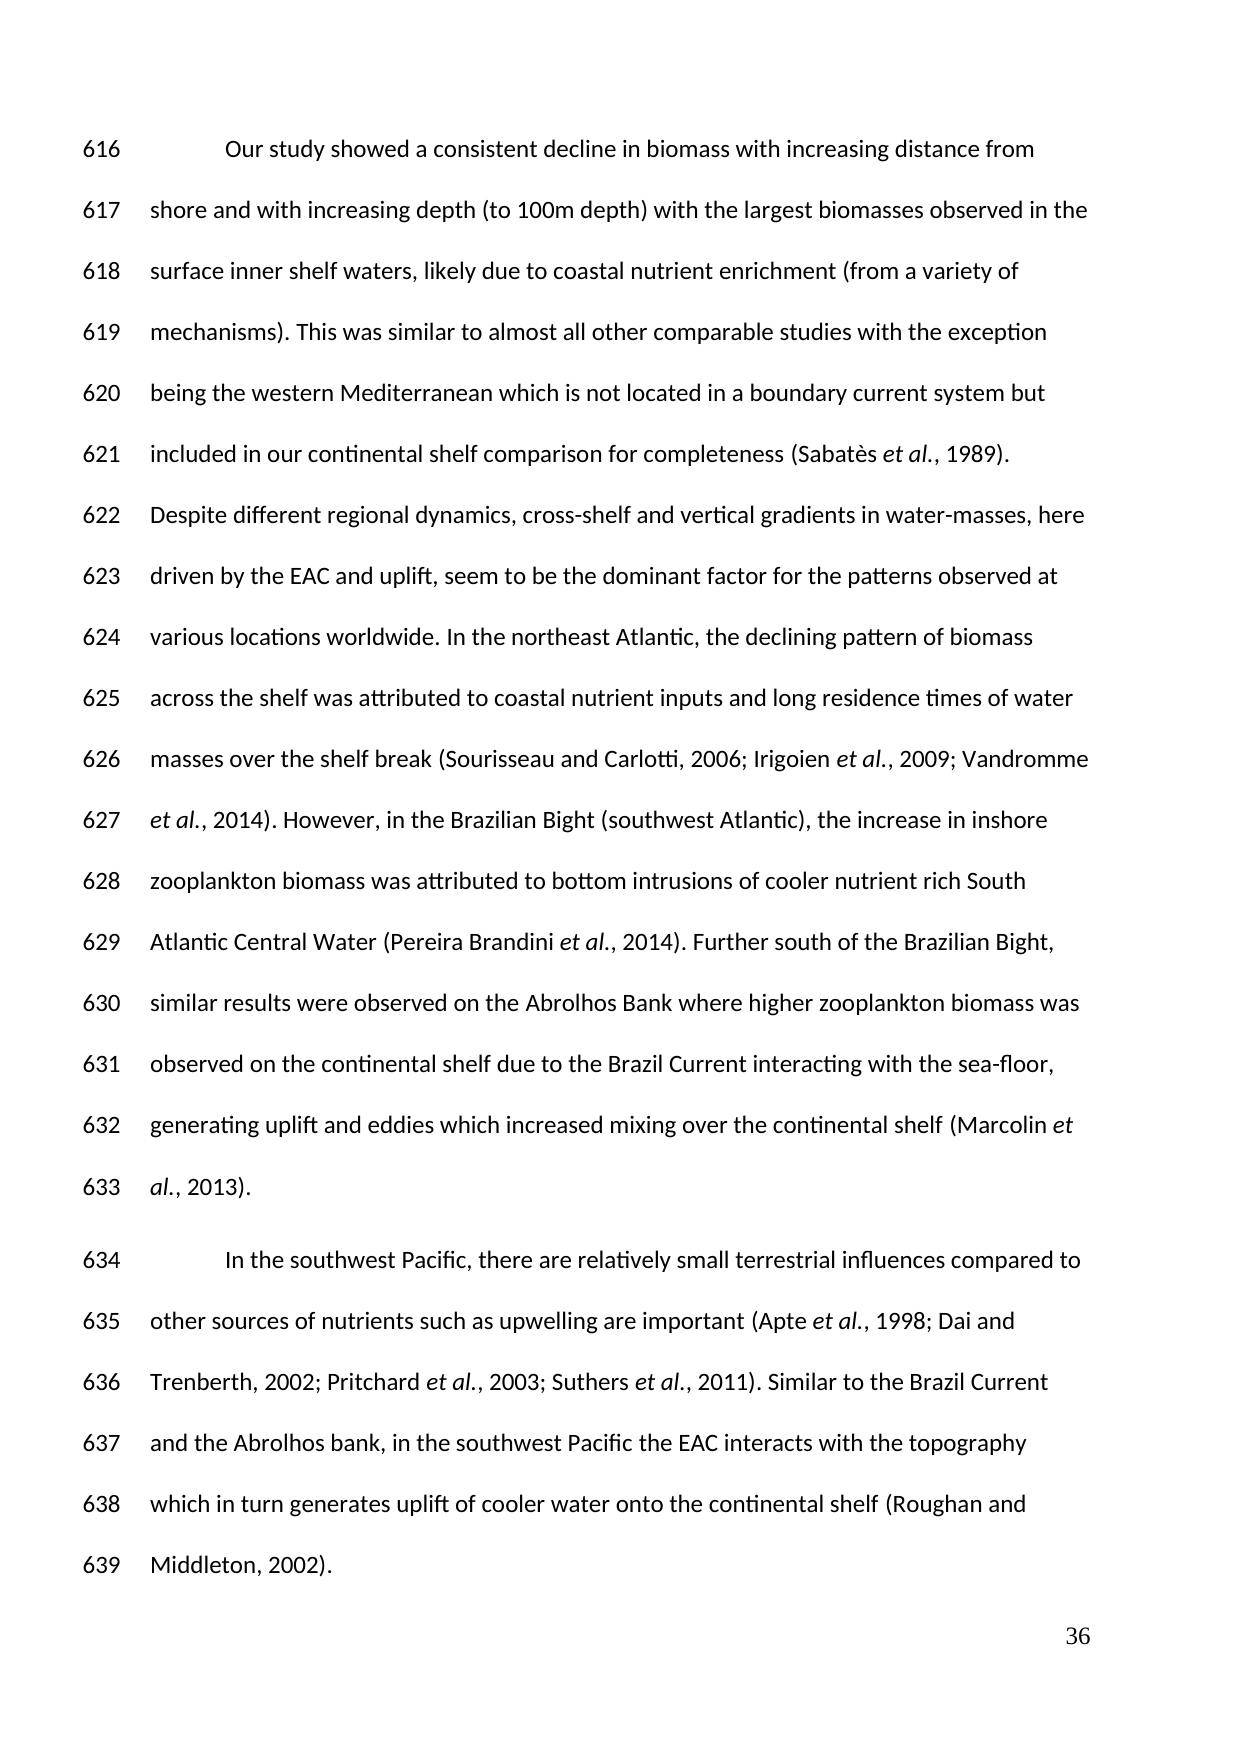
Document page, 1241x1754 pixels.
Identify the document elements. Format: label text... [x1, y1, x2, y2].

text In the southwest Pacific, there are relatively small terrestrial influences compared to other sources of nutrients such as upwelling are important (Apte et al., 1998; Dai and Trenberth, 2002; Pritchard et al., 2003; Suthers et al., 2011). Similar to the Brazil Current and the Abrolhos bank, in the southwest Pacific the EAC interacts with the topography which in turn generates uplift of cooler water onto the continental shelf (Roughan and Middleton, 2002). [150, 1244, 1090, 1580]
text Our study showed a consistent decline in biomass with increasing distance from shore and with increasing depth (to 100m depth) with the largest biomasses observed in the surface inner shelf waters, likely due to coastal nutrient enrichment (from a variety of mechanisms). This was similar to almost all other comparable studies with the exception being the western Mediterranean which is not located in a boundary current system but included in our continental shelf comparison for completeness (Sabatès et al., 1989). Despite different regional dynamics, cross-shelf and vertical gradients in water-masses, here driven by the EAC and uplift, seem to be the dominant factor for the patterns observed at various locations worldwide. In the northeast Atlantic, the declining pattern of biomass across the shelf was attributed to coastal nutrient inputs and long residence times of water masses over the shelf break (Sourisseau and Carlotti, 2006; Irigoien et al., 2009; Vandromme et al., 2014). However, in the Brazilian Bight (southwest Atlantic), the increase in inshore zooplankton biomass was attributed to bottom intrusions of cooler nutrient rich South Atlantic Central Water (Pereira Brandini et al., 2014). Further south of the Brazilian Bight, similar results were observed on the Abrolhos Bank where higher zooplankton biomass was observed on the continental shelf due to the Brazil Current interacting with the sea-floor, generating uplift and eddies which increased mixing over the continental shelf (Marcolin et al., 2013). [150, 133, 1090, 1201]
